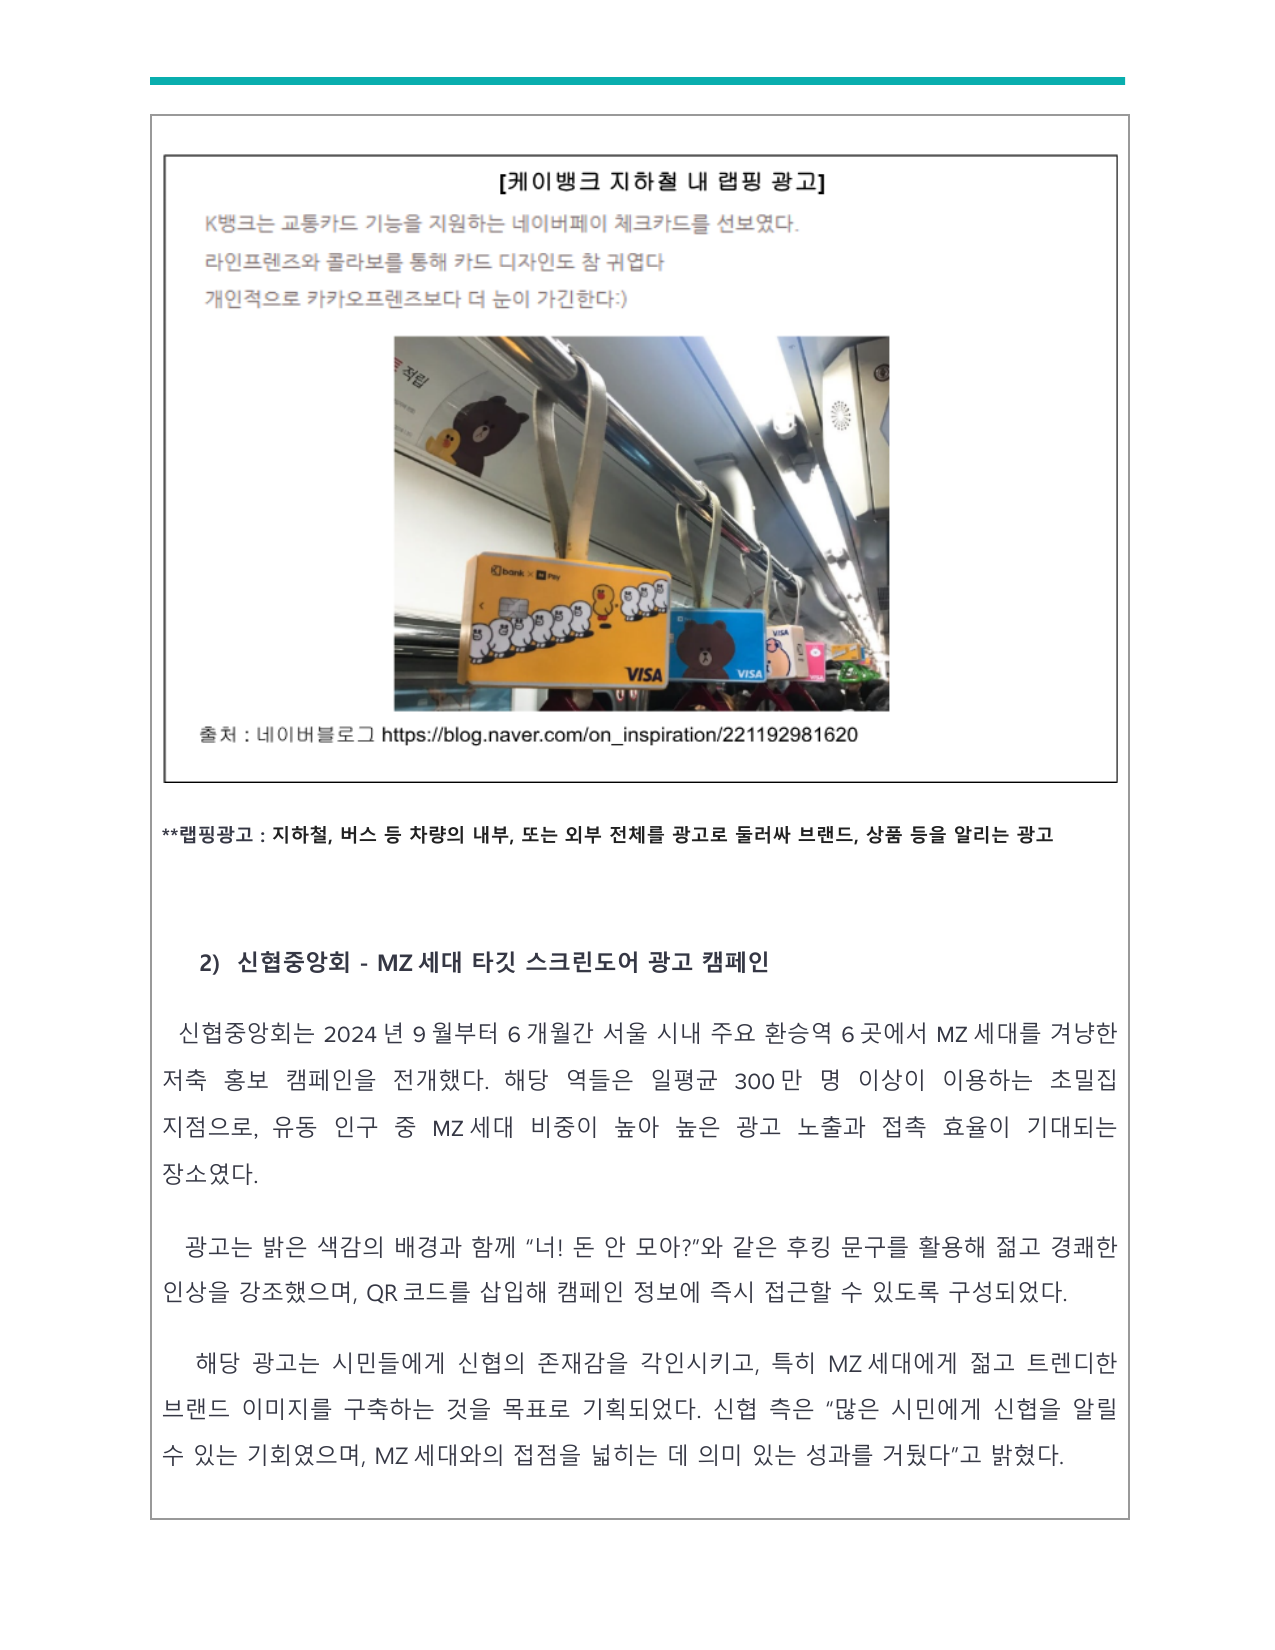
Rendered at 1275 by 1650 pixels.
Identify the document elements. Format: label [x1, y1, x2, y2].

picture [150, 77, 1125, 85]
picture [161, 149, 1118, 783]
table_cell [152, 116, 1128, 1518]
